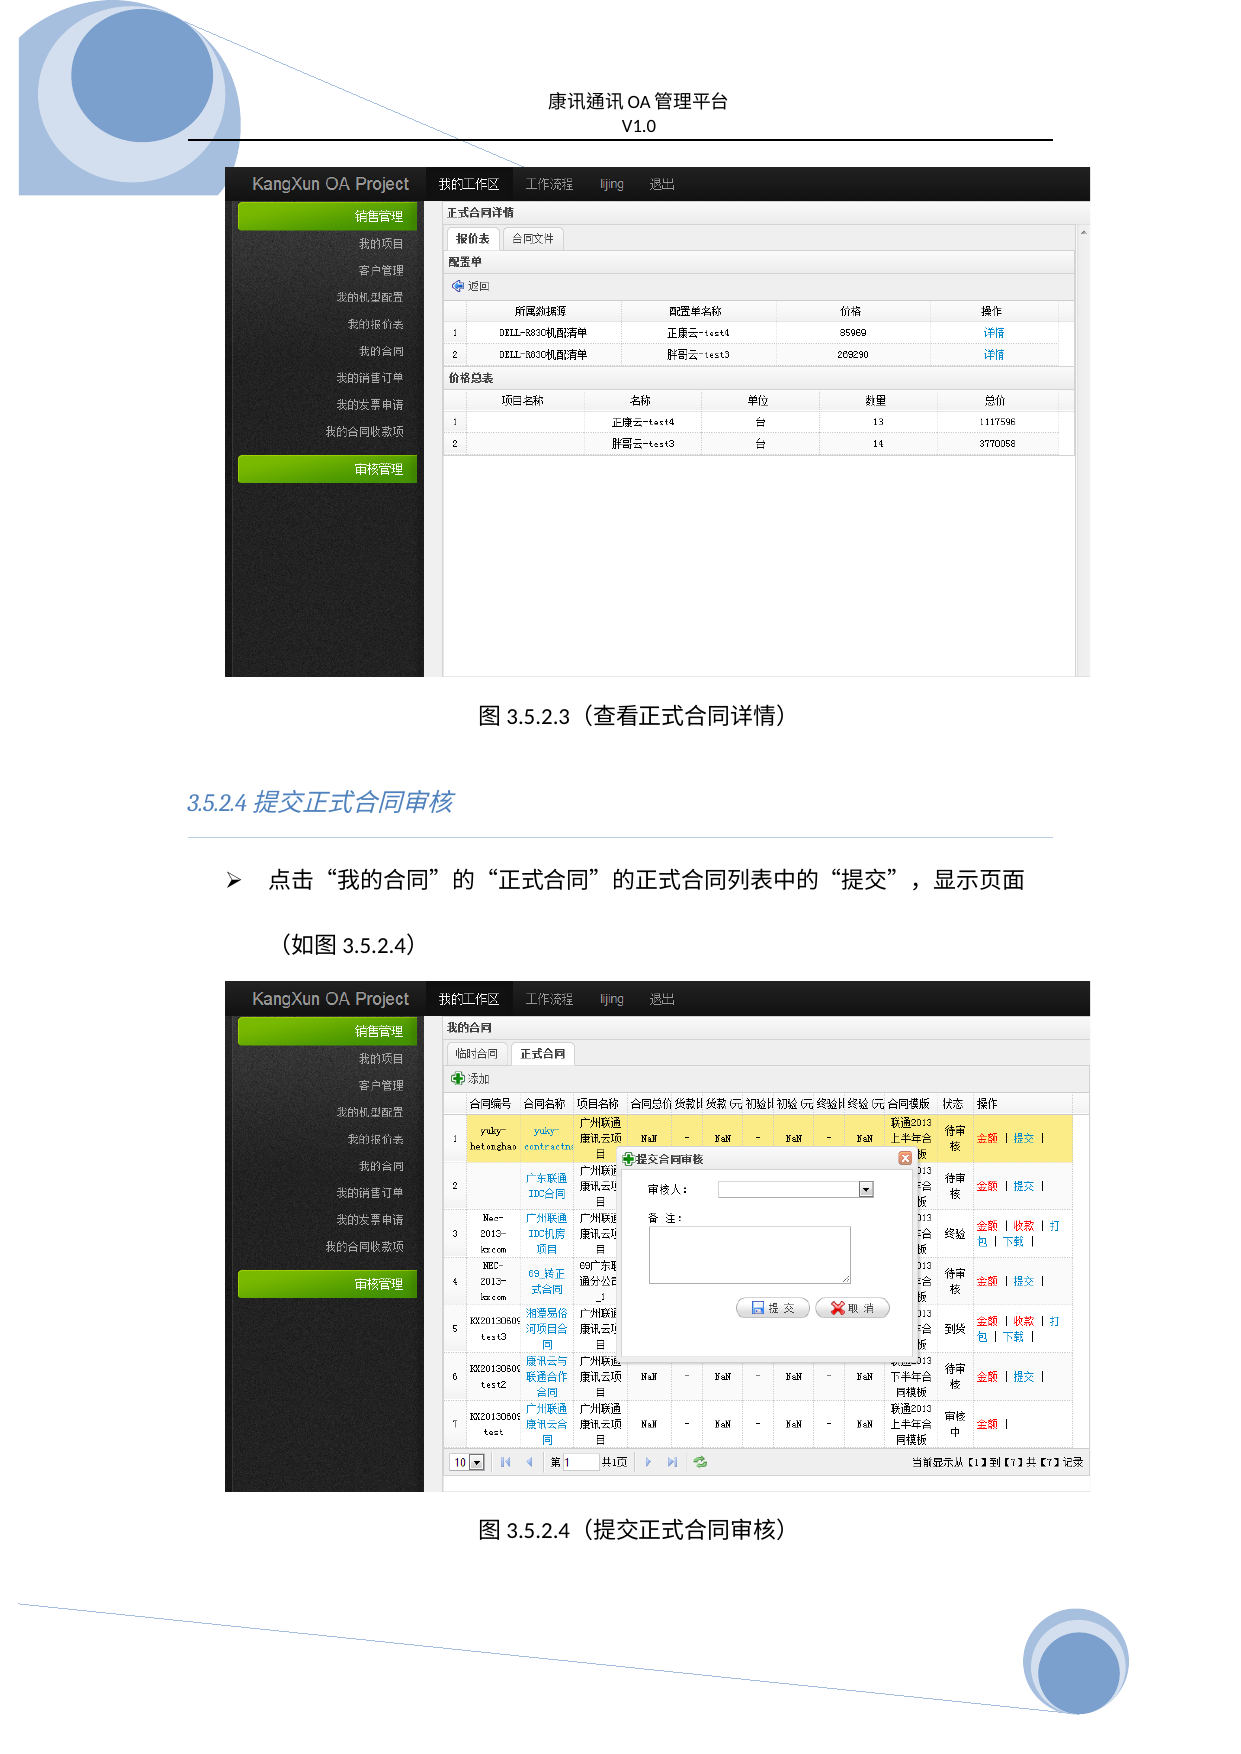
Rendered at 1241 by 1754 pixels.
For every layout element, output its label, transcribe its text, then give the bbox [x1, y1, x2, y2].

picture [225, 981, 1091, 1492]
picture [225, 167, 1091, 677]
subtitle 3.5.2.4提交正式合同审核 [187, 768, 1053, 838]
list 点击“我的合同”的“正式合同”的正式合同列表中的“提交”，显示页面（如图3.5.2.4） [225, 846, 1053, 976]
text 图3.5.2.3（查看正式合同详情） [187, 682, 1053, 747]
text 图3.5.2.4（提交正式合同审核） [187, 1496, 1053, 1561]
